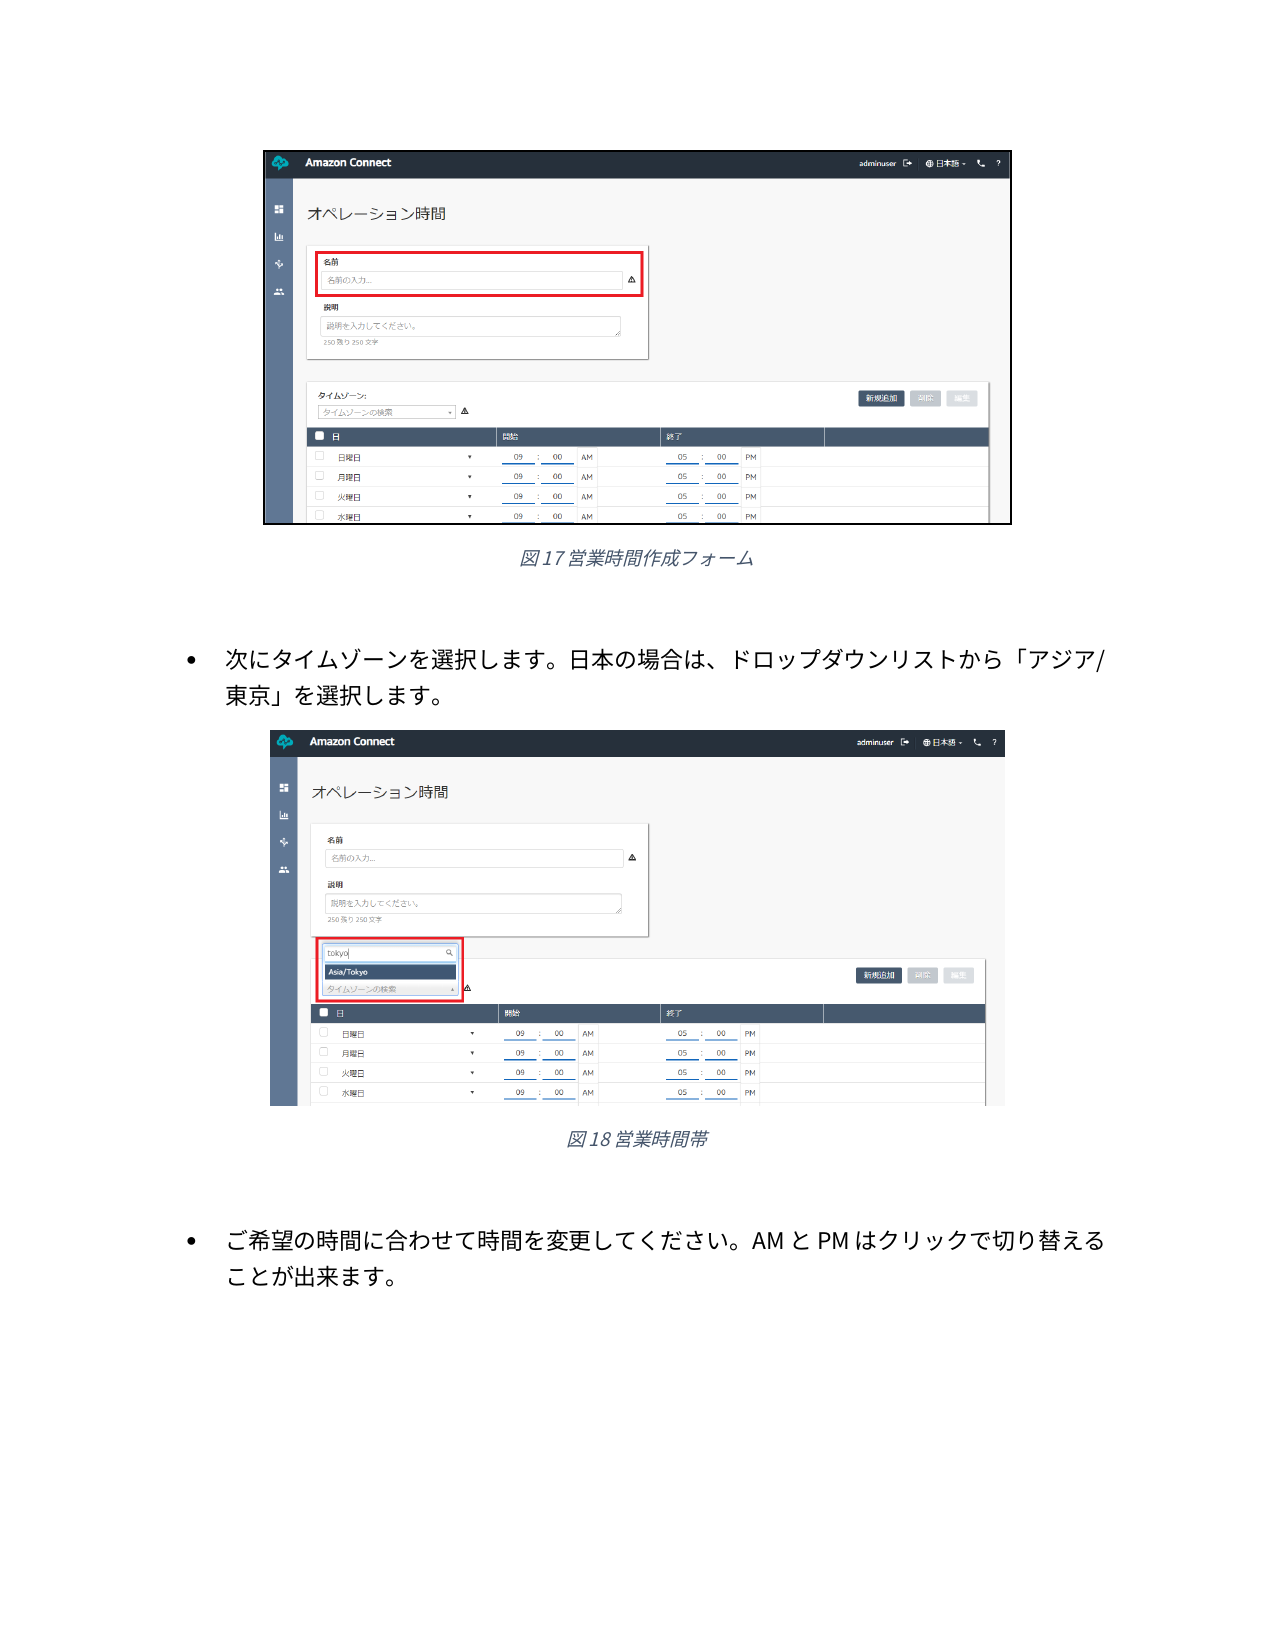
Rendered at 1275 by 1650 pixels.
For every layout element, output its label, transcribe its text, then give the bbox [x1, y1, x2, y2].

picture [270, 730, 1005, 1106]
text 図17営業時間作成フォーム [150, 544, 1125, 571]
picture [265, 152, 1010, 523]
text 図18営業時間帯 [150, 1124, 1125, 1152]
list ご希望の時間に合わせて時間を変更してください。AMとPMはクリックで切り替えることが出来ます。 [187, 1223, 1125, 1292]
list 次にタイムゾーンを選択します。日本の場合は、ドロップダウンリストから「アジア/東京」を選択します。 [187, 642, 1125, 711]
